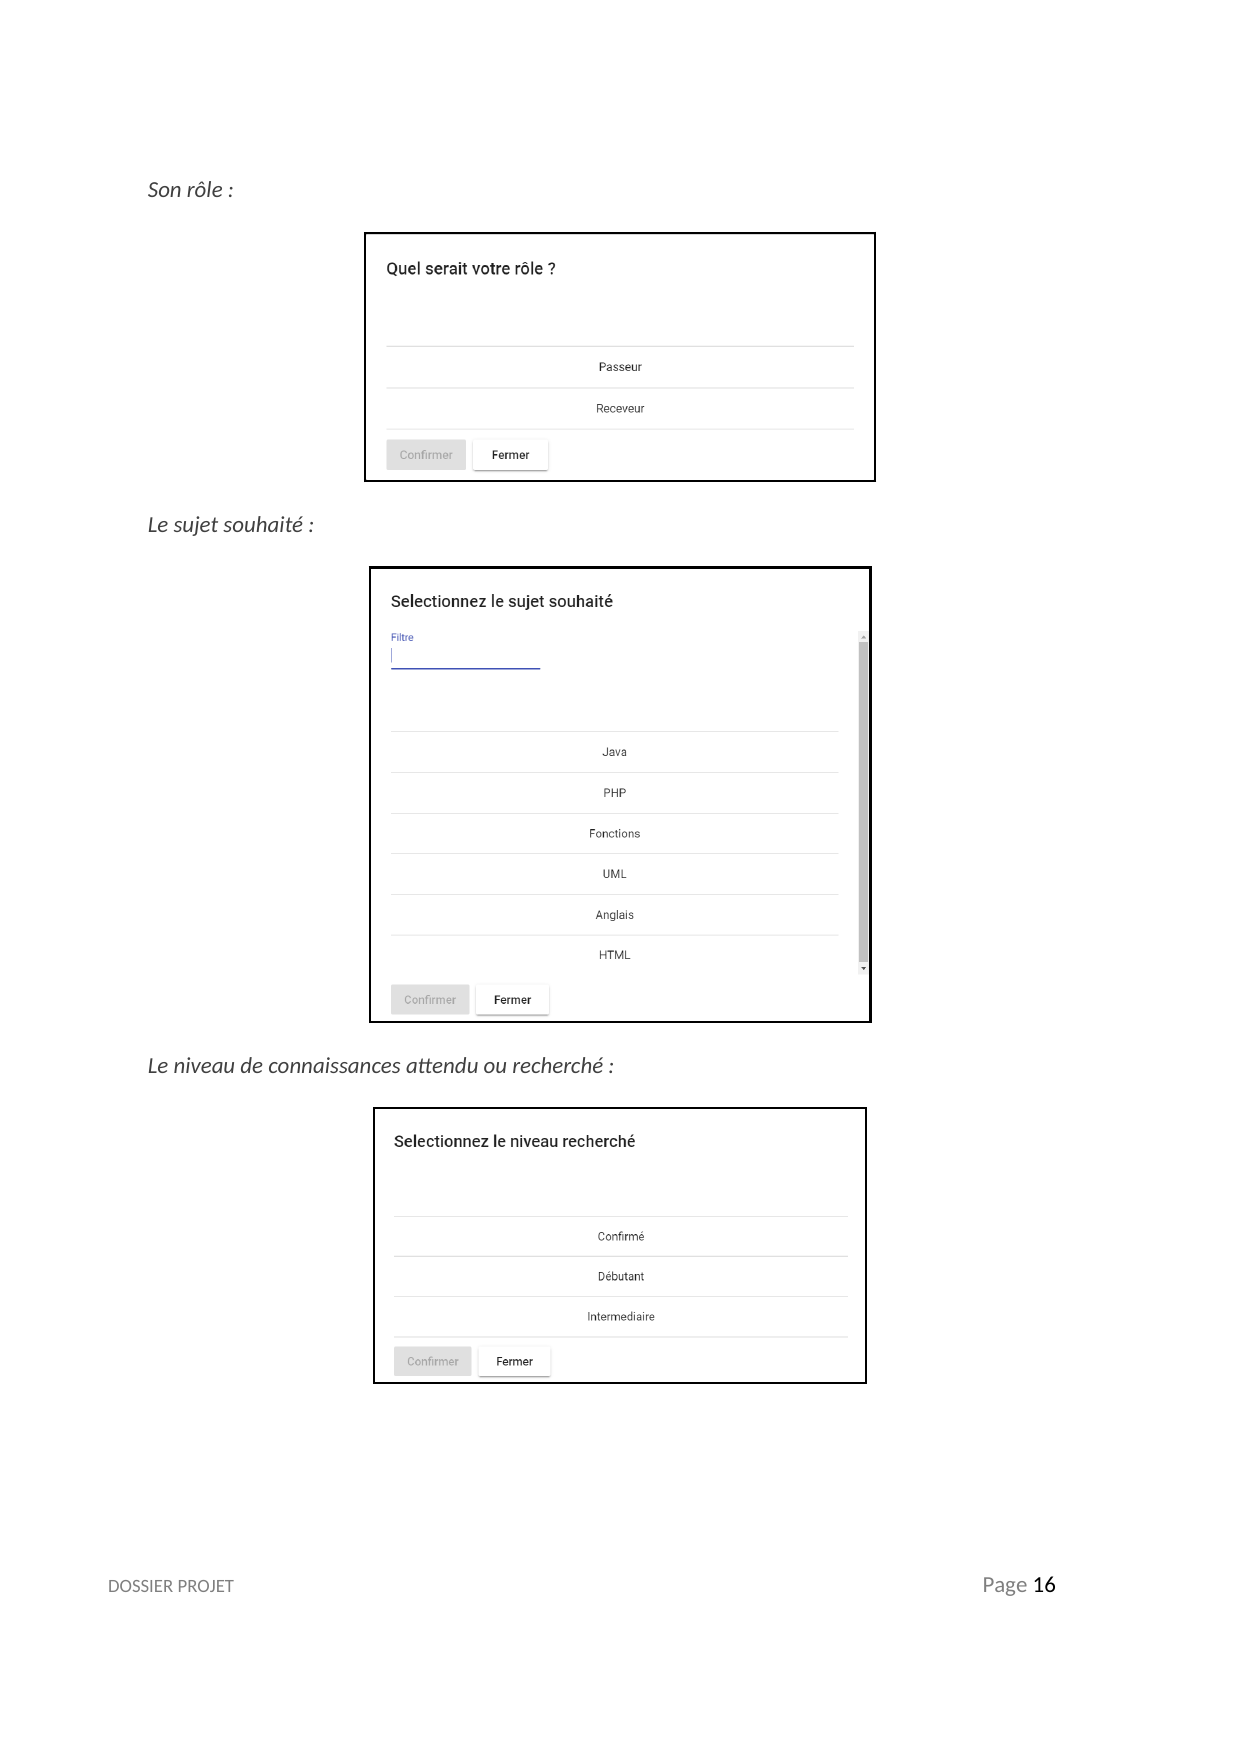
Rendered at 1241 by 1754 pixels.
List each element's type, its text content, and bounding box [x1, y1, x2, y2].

text Le sujet souhaité : [148, 510, 1093, 538]
picture [375, 1109, 865, 1382]
text Son rôle : [148, 176, 1093, 204]
picture [366, 234, 874, 480]
text Le niveau de connaissances attendu ou recherché : [148, 1051, 1093, 1079]
picture [371, 569, 869, 1021]
